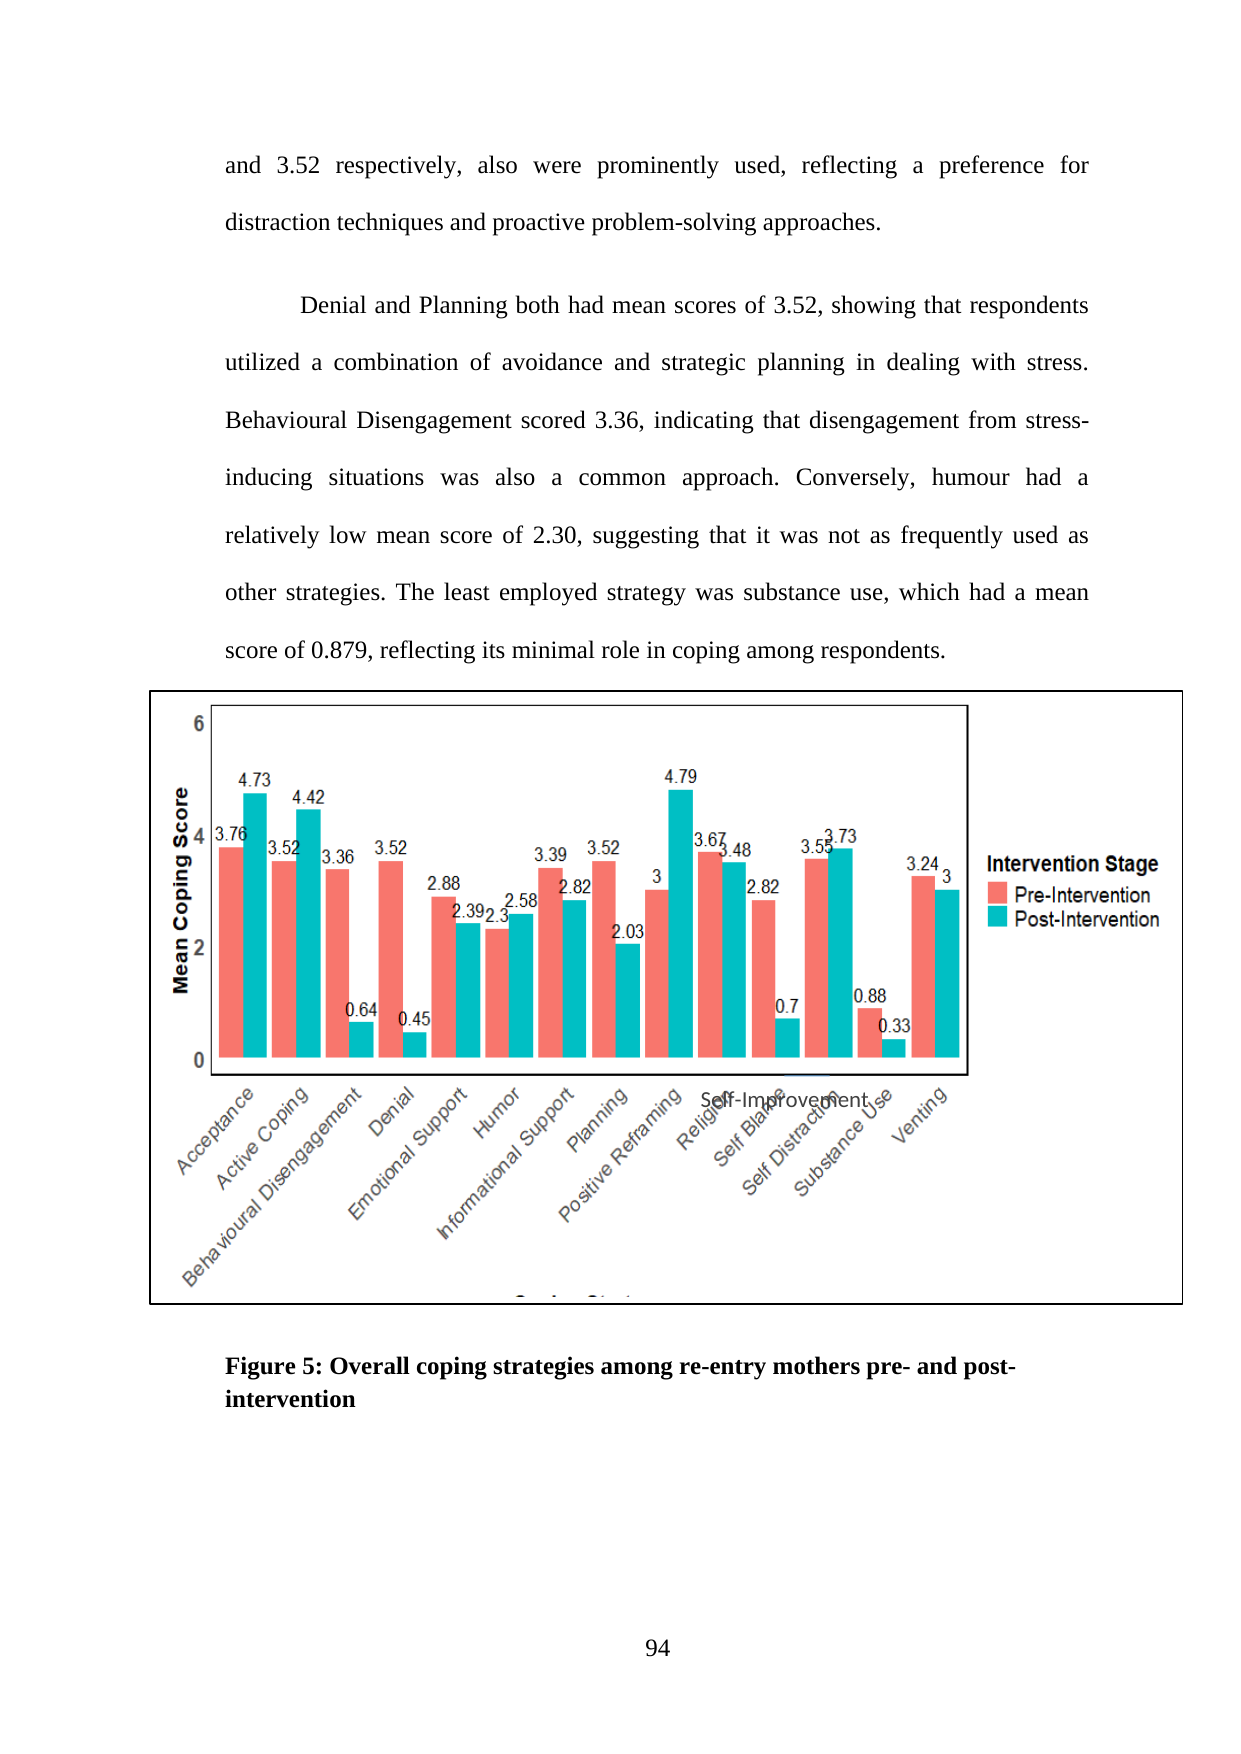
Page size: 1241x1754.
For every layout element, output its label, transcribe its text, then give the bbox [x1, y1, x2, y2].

picture [165, 698, 1174, 1297]
subtitle Figure 5: Overall coping strategies among re-entry mothers pre- and post-intervention [225, 1351, 1090, 1413]
text Denial and Planning both had mean scores of 3.52, showing that respondents utilized a combination of avoidance and strategic planning in dealing with stress. Behavioural Disengagement scored 3.36, indicating that disengagement from stress-inducing situations was also a common approach. Conversely, humour had a relatively low mean score of 2.30, suggesting that it was not as frequently used as other strategies. The least employed strategy was substance use, which had a mean score of 0.879, reflecting its minimal role in coping among respondents. [225, 290, 1090, 664]
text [225, 150, 1090, 236]
